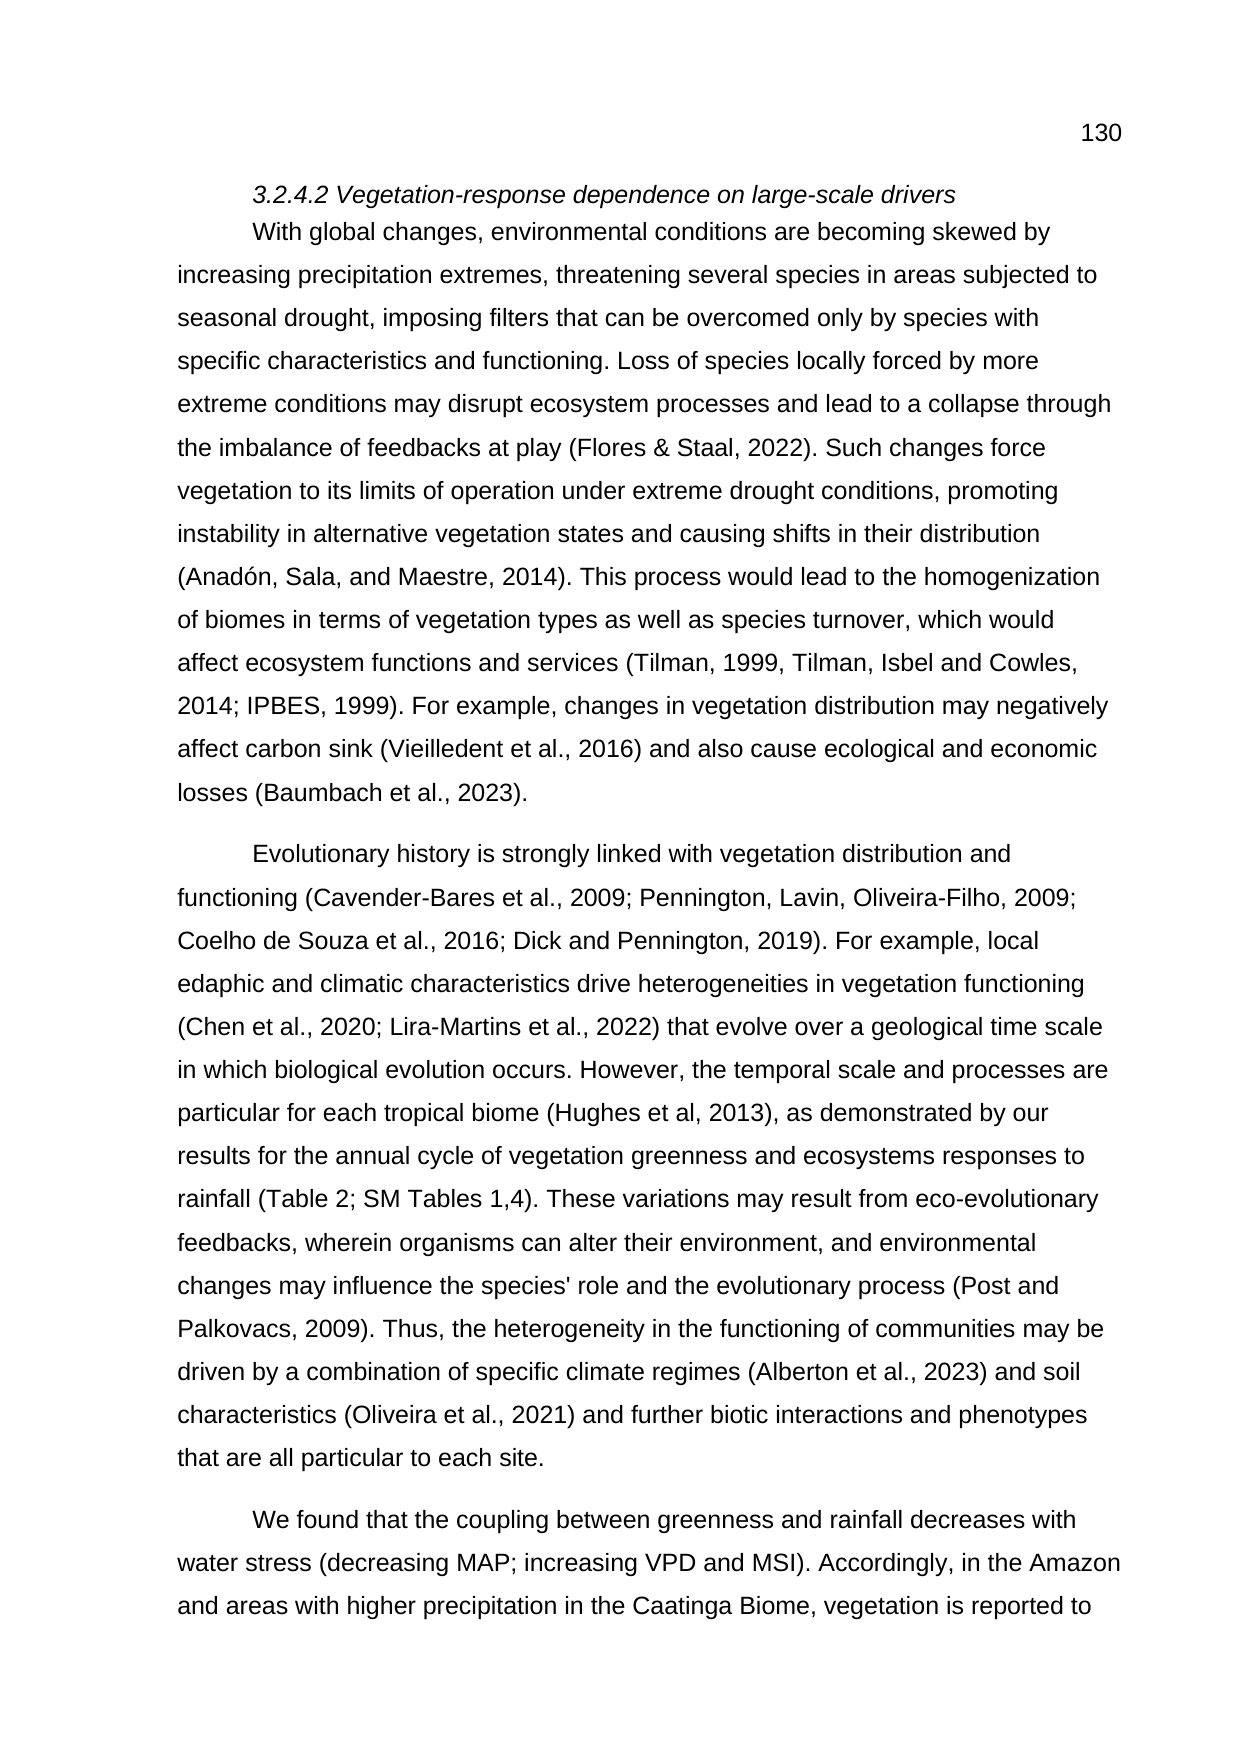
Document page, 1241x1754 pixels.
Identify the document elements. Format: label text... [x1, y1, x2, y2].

text With global changes, environmental conditions are becoming skewed by increasing precipitation extremes, threatening several species in areas subjected to seasonal drought, imposing filters that can be overcomed only by species with specific characteristics and functioning. Loss of species locally forced by more extreme conditions may disrupt ecosystem processes and lead to a collapse through the imbalance of feedbacks at play (Flores & Staal, 2022). Such changes force vegetation to its limits of operation under extreme drought conditions, promoting instability in alternative vegetation states and causing shifts in their distribution (Anadón, Sala, and Maestre, 2014). This process would lead to the homogenization of biomes in terms of vegetation types as well as species turnover, which would affect ecosystem functions and services (Tilman, 1999, Tilman, Isbel and Cowles, 2014; IPBES, 1999). For example, changes in vegetation distribution may negatively affect carbon sink (Vieilledent et al., 2016) and also cause ecological and economic losses (Baumbach et al., 2023). [177, 217, 1122, 806]
subtitle 3.2.4.2 Vegetation-response dependence on large-scale drivers [177, 180, 1122, 209]
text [177, 1505, 1122, 1620]
text Evolutionary history is strongly linked with vegetation distribution and functioning (Cavender-Bares et al., 2009; Pennington, Lavin, Oliveira-Filho, 2009; Coelho de Souza et al., 2016; Dick and Pennington, 2019). For example, local edaphic and climatic characteristics drive heterogeneities in vegetation functioning (Chen et al., 2020; Lira-Martins et al., 2022) that evolve over a geological time scale in which biological evolution occurs. However, the temporal scale and processes are particular for each tropical biome (Hughes et al, 2013), as demonstrated by our results for the annual cycle of vegetation greenness and ecosystems responses to rainfall (Table 2; SM Tables 1,4). These variations may result from eco-evolutionary feedbacks, wherein organisms can alter their environment, and environmental changes may influence the species' role and the evolutionary process (Post and Palkovacs, 2009). Thus, the heterogeneity in the functioning of communities may be driven by a combination of specific climate regimes (Alberton et al., 2023) and soil characteristics (Oliveira et al., 2021) and further biotic interactions and phenotypes that are all particular to each site. [177, 839, 1122, 1472]
